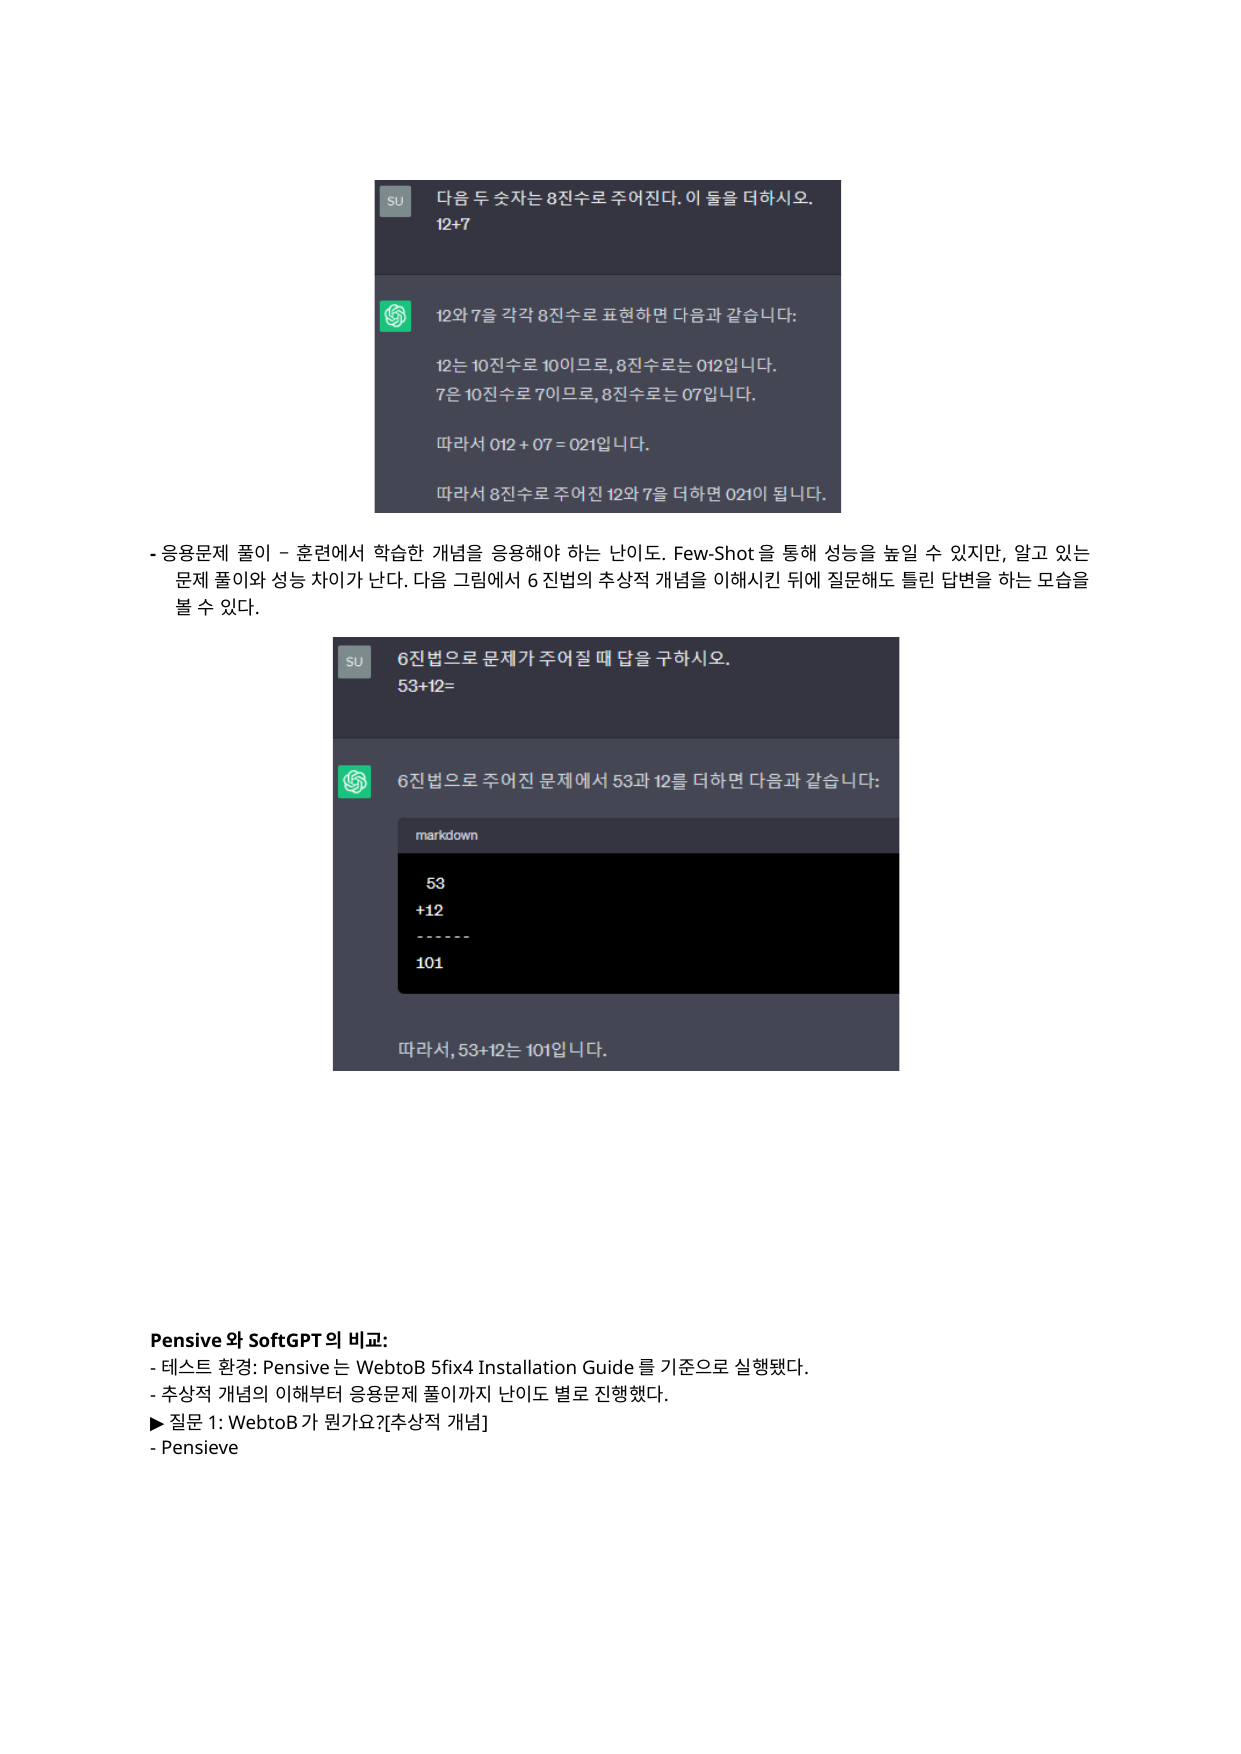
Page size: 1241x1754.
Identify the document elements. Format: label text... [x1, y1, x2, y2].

list 테스트 환경: Pensive는 WebtoB 5fix4 Installation Guide를 기준으로 실행됐다. [150, 1353, 1090, 1380]
text - Pensieve [150, 1434, 1090, 1460]
list 추상적 개념의 이해부터 응용문제 풀이까지 난이도 별로 진행했다. [150, 1380, 1090, 1407]
picture [332, 637, 900, 1071]
text Pensive와 SoftGPT의 비교: [150, 1326, 1090, 1353]
picture [374, 180, 842, 513]
list 응용문제 풀이 – 훈련에서 학습한 개념을 응용해야 하는 난이도. Few-Shot을 통해 성능을 높일 수 있지만, 알고 있는 문제 풀이와 성능 차이가 난다. 다음 그림에서 6진법의 추상적 개념을 이해시킨 뒤에 질문해도 틀린 답변을 하는 모습을 볼 수 있다. [150, 538, 1090, 620]
list 질문1: WebtoB가 뭔가요?[추상적 개념] [150, 1407, 1090, 1434]
